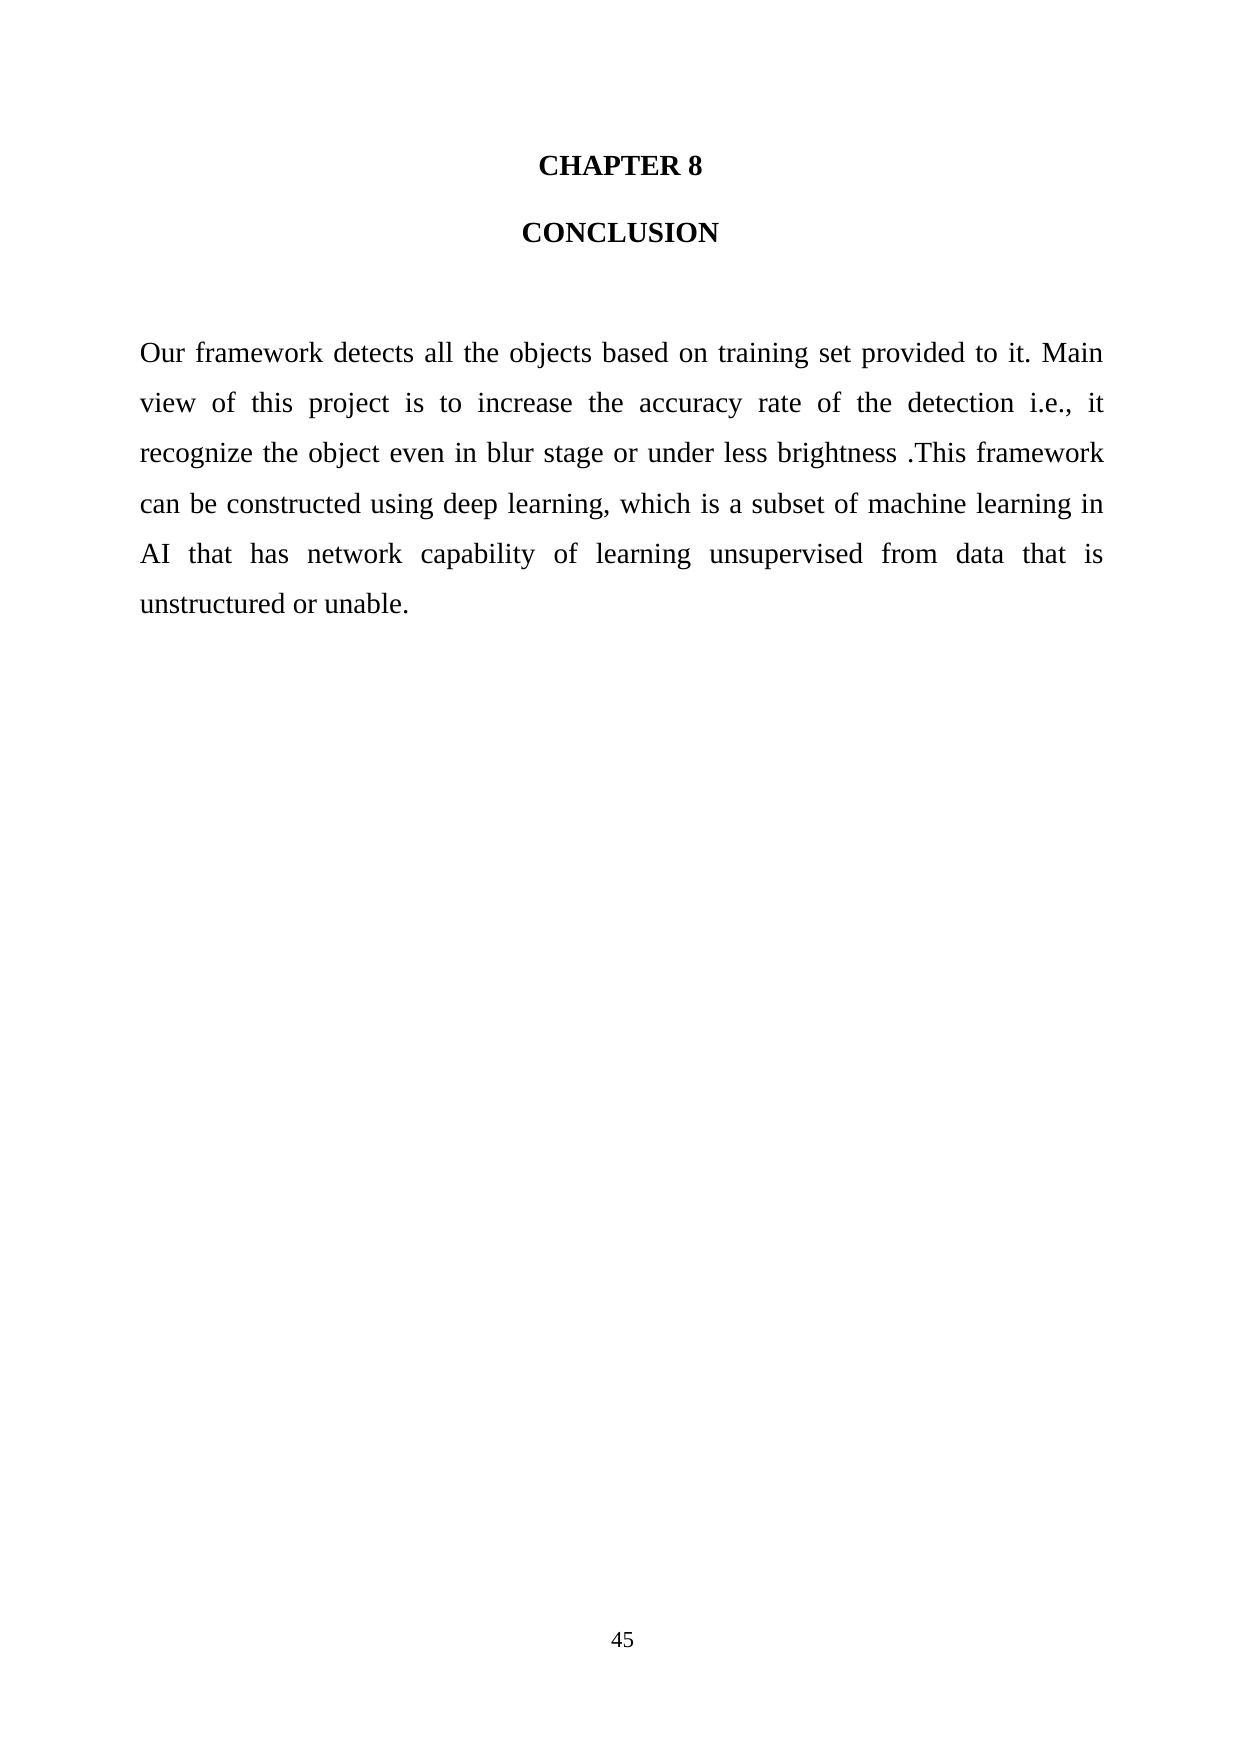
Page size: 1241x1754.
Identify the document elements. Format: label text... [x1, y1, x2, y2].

text Our framework detects all the objects based on training set provided to it. Main view of this project is to increase the accuracy rate of the detection i.e., it recognize the object even in blur stage or under less brightness .This framework can be constructed using deep learning, which is a subset of machine learning in AI that has network capability of learning unsupervised from data that is unstructured or unable. [139, 335, 1105, 399]
text Our framework detects all the objects based on training set provided to it. Main view of this project is to increase the accuracy rate of the detection i.e., it recognize the object even in blur stage or under less brightness .This framework can be constructed using deep learning, which is a subset of machine learning in AI that has network capability of learning unsupervised from data that is unstructured or unable. [139, 400, 1105, 562]
subtitle CHAPTER 8 CONCLUSION [521, 148, 719, 249]
text Our framework detects all the objects based on training set provided to it. Main view of this project is to increase the accuracy rate of the detection i.e., it recognize the object even in blur stage or under less brightness .This framework can be constructed using deep learning, which is a subset of machine learning in AI that has network capability of learning unsupervised from data that is unstructured or unable. [139, 563, 1105, 620]
